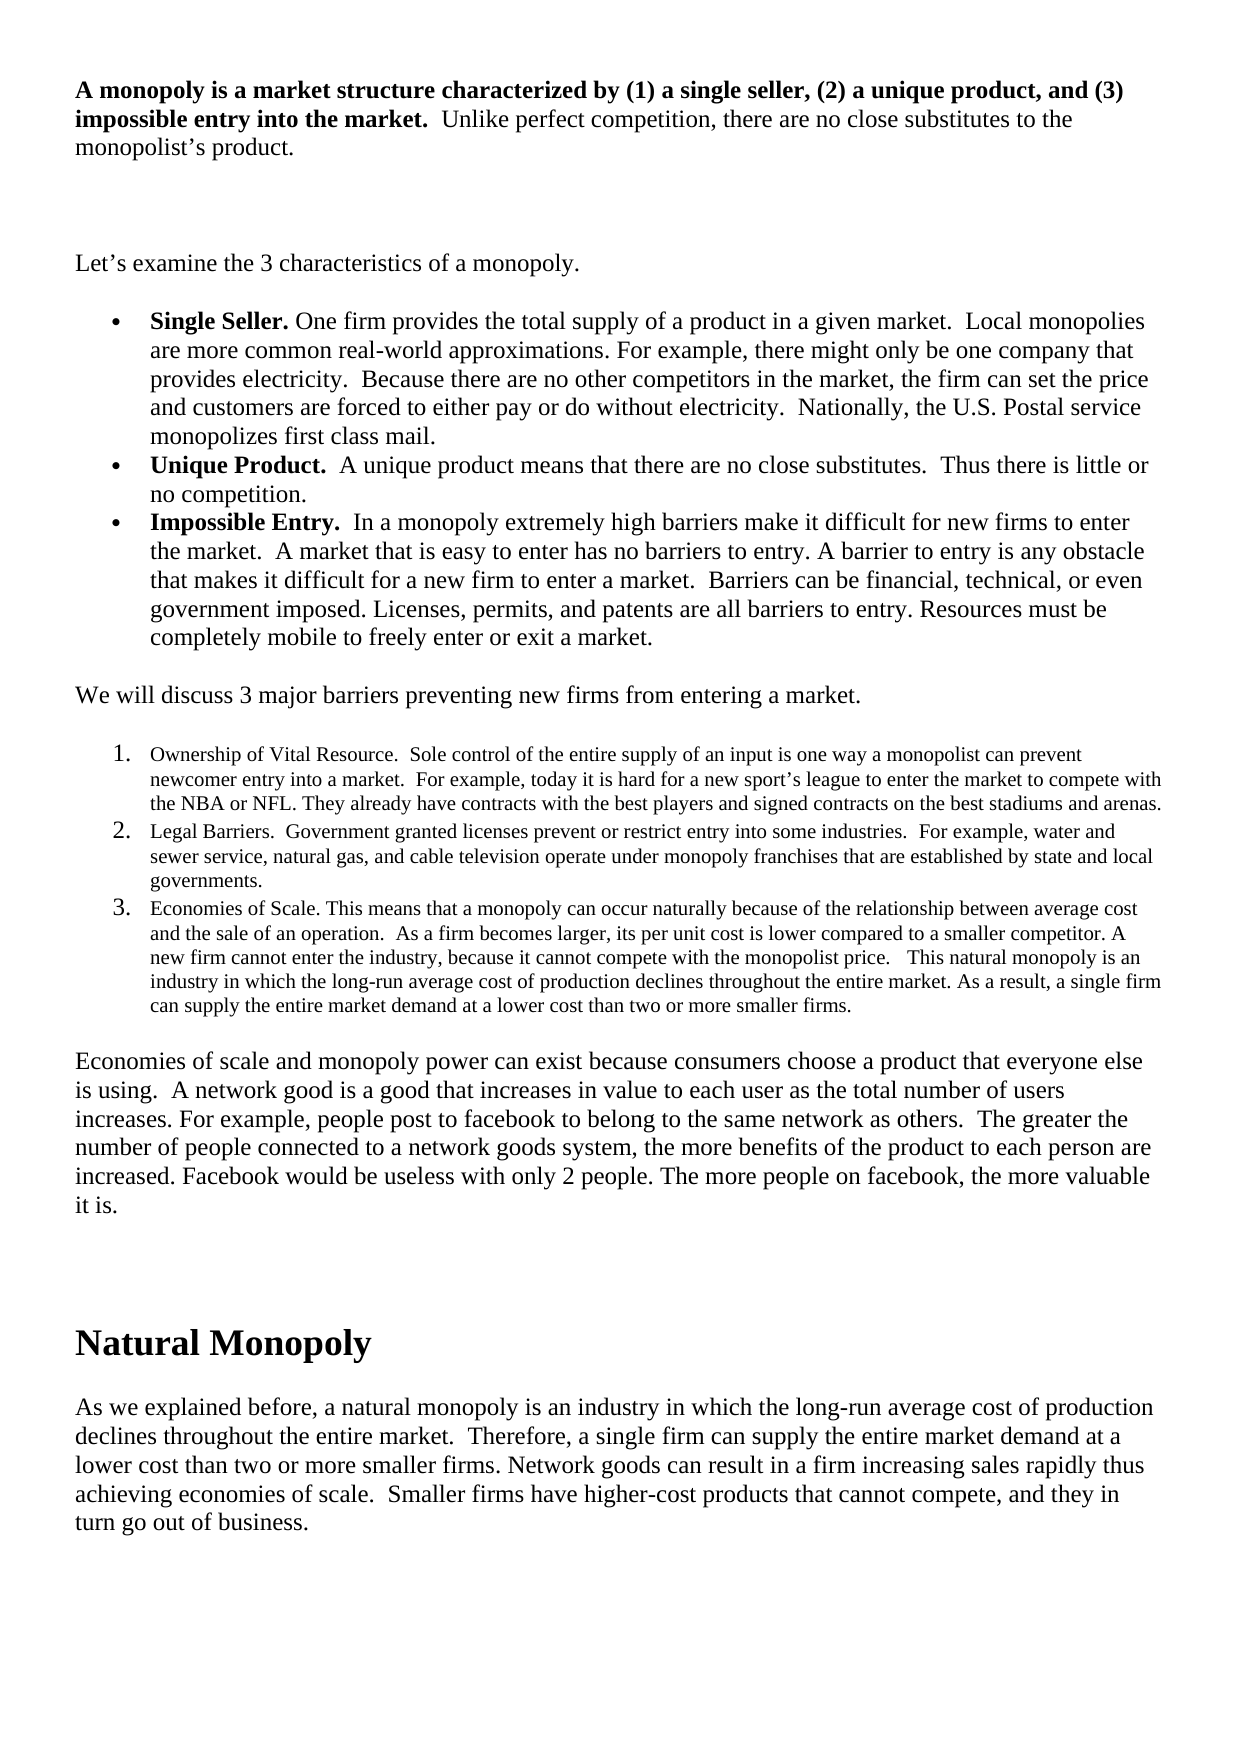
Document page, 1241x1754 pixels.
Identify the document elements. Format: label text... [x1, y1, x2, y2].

text We will discuss 3 major barriers preventing new firms from entering a market. [75, 680, 1165, 709]
list Legal Barriers. Government granted licenses prevent or restrict entry into some industries. For example, water and sewer service, natural gas, and cable television operate under monopoly franchises that are established by state and local governments. [112, 815, 1165, 892]
text Let’s examine the 3 characteristics of a monopoly. [75, 248, 1165, 277]
text As we explained before, a natural monopoly is an industry in which the long-run average cost of production declines throughout the entire market. Therefore, a single firm can supply the entire market demand at a lower cost than two or more smaller firms. Network goods can result in a firm increasing sales rapidly thus achieving economies of scale. Smaller firms have higher-cost products that cannot compete, and they in turn go out of business. [75, 1392, 1165, 1536]
list Single Seller. One firm provides the total supply of a product in a given market. Local monopolies are more common real-world approximations. For example, there might only be one company that provides electricity. Because there are no other competitors in the market, the firm can set the price and customers are forced to either pay or do without electricity. Nationally, the U.S. Postal service monopolizes first class mail. [112, 306, 1165, 450]
list Impossible Entry. In a monopoly extremely high barriers make it difficult for new firms to enter the market. A market that is easy to enter has no barriers to entry. A barrier to entry is any obstacle that makes it difficult for a new firm to enter a market. Barriers can be financial, technical, or even government imposed. Licenses, permits, and patents are all barriers to entry. Resources must be completely mobile to freely enter or exit a market. [112, 507, 1165, 651]
text Economies of scale and monopoly power can exist because consumers choose a product that everyone else is using. A network good is a good that increases in value to each user as the total number of users increases. For example, people post to facebook to belong to the same network as others. The greater the number of people connected to a network goods system, the more benefits of the product to each person are increased. Facebook would be useless with only 2 people. The more people on facebook, the more valuable it is. [75, 1046, 1165, 1219]
subtitle Natural Monopoly [75, 1320, 1165, 1363]
text A monopoly is a market structure characterized by (1) a single seller, (2) a unique product, and (3) impossible entry into the market. Unlike perfect competition, there are no close substitutes to the monopolist’s product. [75, 75, 1165, 161]
list Economies of Scale. This means that a monopoly can occur naturally because of the relationship between average cost and the sale of an operation. As a firm becomes larger, its per unit cost is lower compared to a smaller competitor. A new firm cannot enter the industry, because it cannot compete with the monopolist price. This natural monopoly is an industry in which the long-run average cost of production declines throughout the entire market. As a result, a single firm can supply the entire market demand at a lower cost than two or more smaller firms. [112, 892, 1165, 1017]
list Unique Product. A unique product means that there are no close substitutes. Thus there is little or no competition. [112, 450, 1165, 507]
list Ownership of Vital Resource. Sole control of the entire supply of an input is one way a monopolist can prevent newcomer entry into a market. For example, today it is hard for a new sport’s league to enter the market to compete with the NBA or NFL. They already have contracts with the best players and signed contracts on the best stadiums and arenas. [112, 738, 1165, 815]
